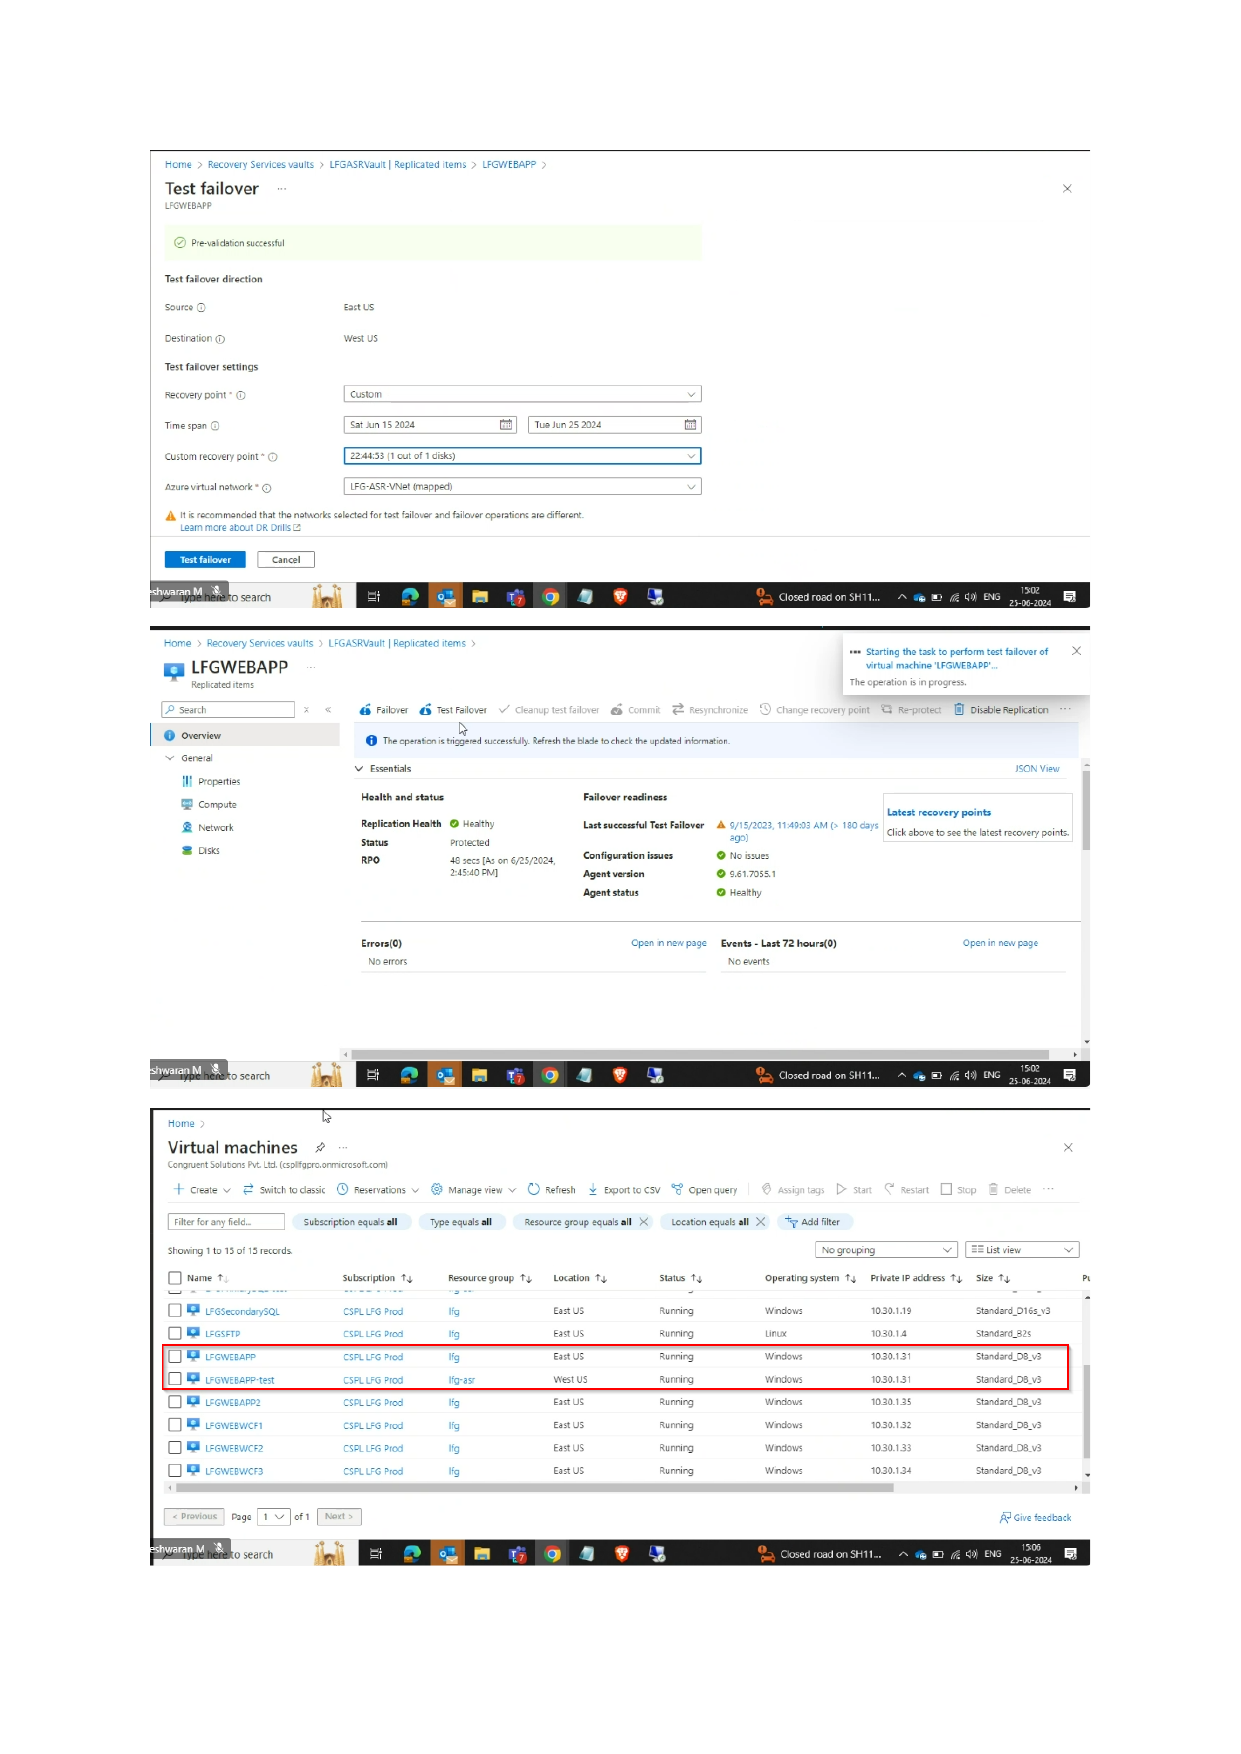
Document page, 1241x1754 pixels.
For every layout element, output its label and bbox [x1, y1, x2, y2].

picture [150, 150, 1091, 608]
picture [150, 1108, 1091, 1566]
picture [150, 626, 1091, 1089]
